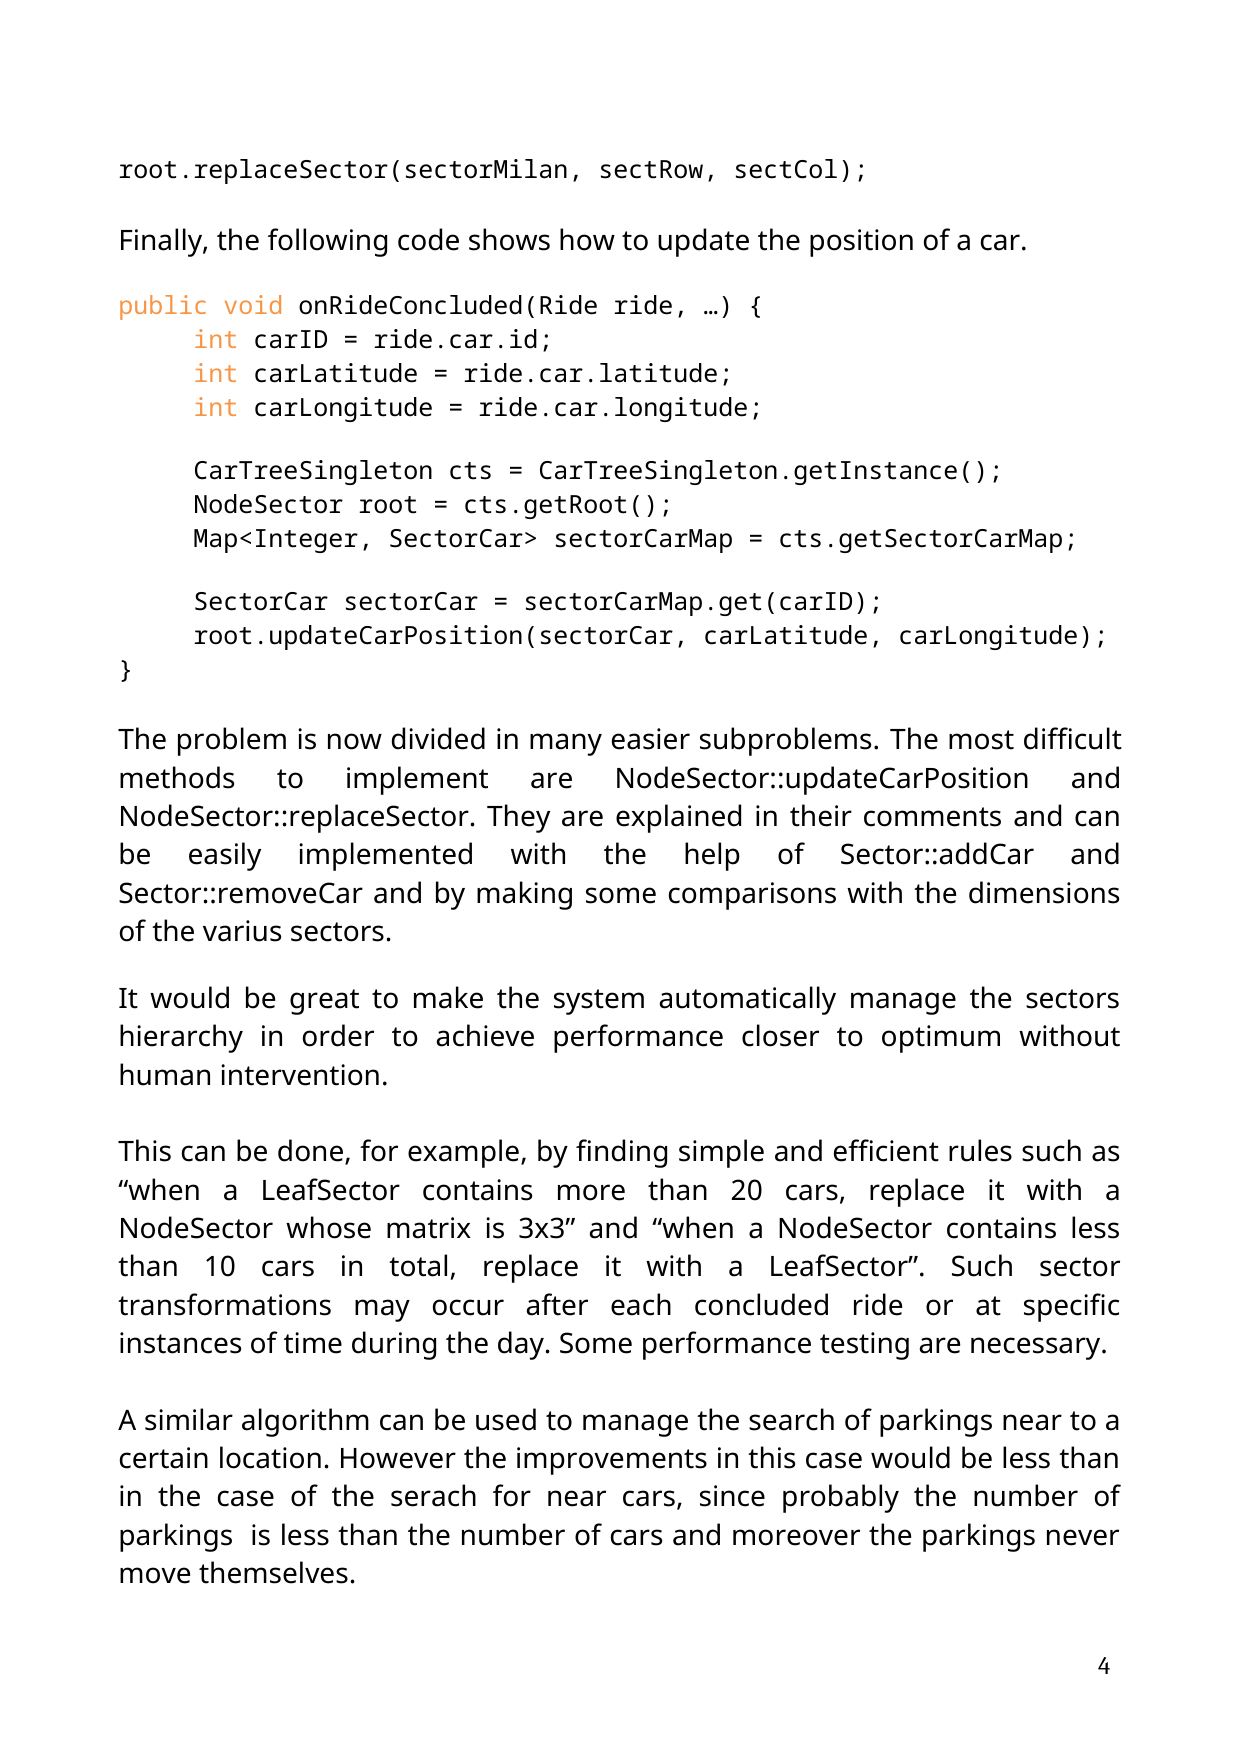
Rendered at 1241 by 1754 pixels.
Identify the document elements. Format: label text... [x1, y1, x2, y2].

text int carLatitude = ride.car.latitude; [118, 356, 1122, 389]
text NodeSector root = cts.getRoot(); [118, 486, 1122, 521]
text } [118, 651, 1122, 686]
text public void onRideConcluded(Ride ride, …) { [118, 287, 1122, 321]
text The problem is now divided in many easier subproblems. The most difficult methods to implement are NodeSector::updateCarPosition and NodeSector::replaceSector. They are explained in their comments and can be easily implemented with the help of Sector::addCar and Sector::removeCar and by making some comparisons with the dimensions of the varius sectors. [118, 719, 1122, 949]
text Map<Integer, SectorCar> sectorCarMap = cts.getSectorCarMap; [118, 521, 1122, 554]
text int carLongitude = ride.car.longitude; [118, 389, 1122, 424]
text CarTreeSingleton cts = CarTreeSingleton.getInstance(); [118, 452, 1122, 486]
text SectorCar sectorCar = sectorCarMap.get(carID); [118, 583, 1122, 617]
text root.replaceSector(sectorMilan, sectRow, sectCol); [118, 152, 1122, 186]
text root.updateCarPosition(sectorCar, carLatitude, carLongitude); [118, 617, 1122, 651]
text It would be great to make the system automatically manage the sectors hierarchy in order to achieve performance closer to optimum without human intervention. [118, 978, 1122, 1093]
text int carID = ride.car.id; [118, 321, 1122, 356]
text Finally, the following code shows how to update the position of a car. [118, 220, 1122, 259]
text This can be done, for example, by finding simple and efficient rules such as “when a LeafSector contains more than 20 cars, replace it with a NodeSector whose matrix is 3x3” and “when a NodeSector contains less than 10 cars in total, replace it with a LeafSector”. Such sector transformations may occur after each concluded ride or at specific instances of time during the day. Some performance testing are necessary. [118, 1132, 1122, 1362]
text A similar algorithm can be used to manage the search of parkings near to a certain location. However the improvements in this case would be less than in the case of the serach for near cars, since probably the number of parkings is less than the number of cars and moreover the parkings never move themselves. [118, 1400, 1122, 1592]
